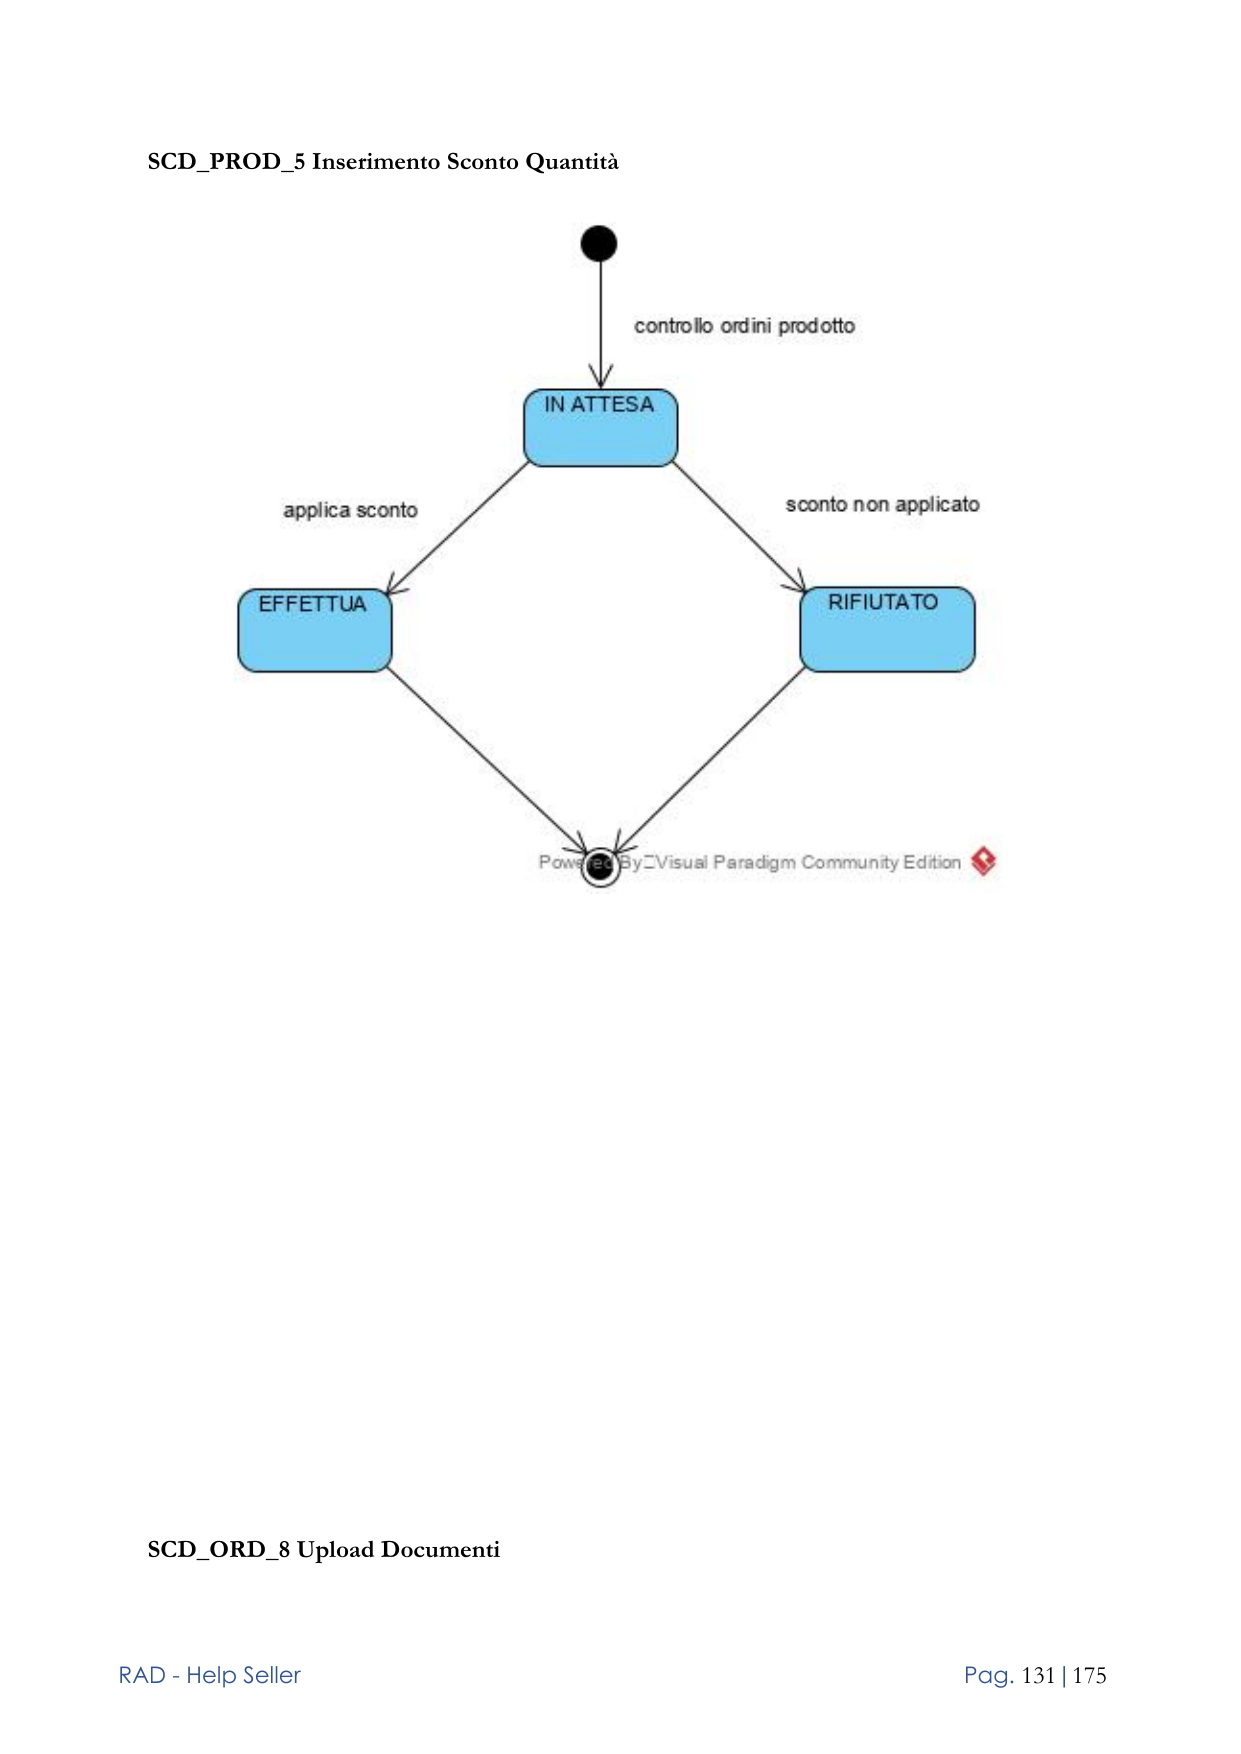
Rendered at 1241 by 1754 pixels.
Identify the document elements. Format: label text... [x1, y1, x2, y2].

subtitle SCD_ORD_8 Upload Documenti [147, 1536, 1122, 1564]
picture [234, 222, 1007, 894]
subtitle SCD_PROD_5 Inserimento Sconto Quantità [147, 148, 1122, 176]
